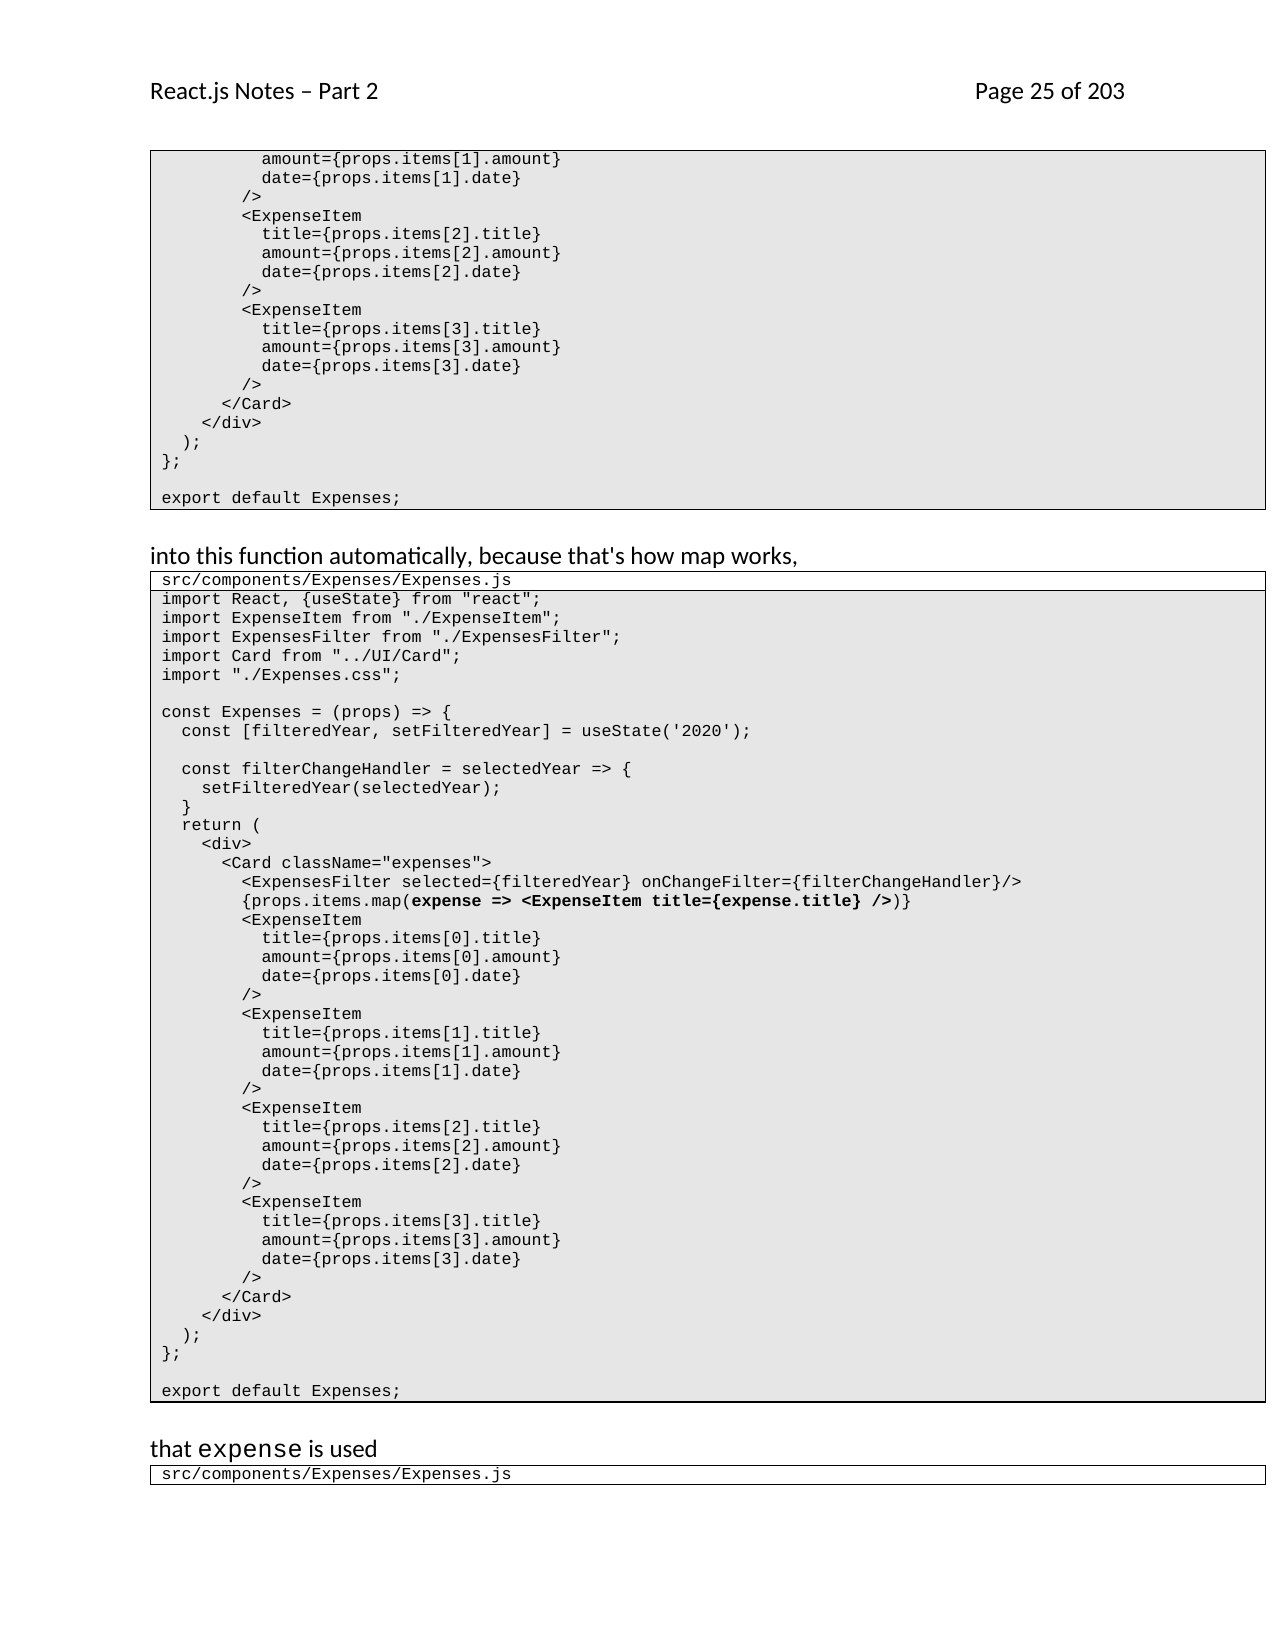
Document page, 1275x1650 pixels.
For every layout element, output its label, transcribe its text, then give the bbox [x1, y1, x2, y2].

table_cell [151, 591, 1265, 1401]
table_header src/components/Expenses/Expenses.js [151, 1466, 1265, 1484]
text into this function automatically, because that's how map works, [150, 540, 1125, 571]
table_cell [151, 151, 1265, 509]
text that expense is used [150, 1433, 1125, 1465]
table_header src/components/Expenses/Expenses.js [151, 572, 1265, 590]
